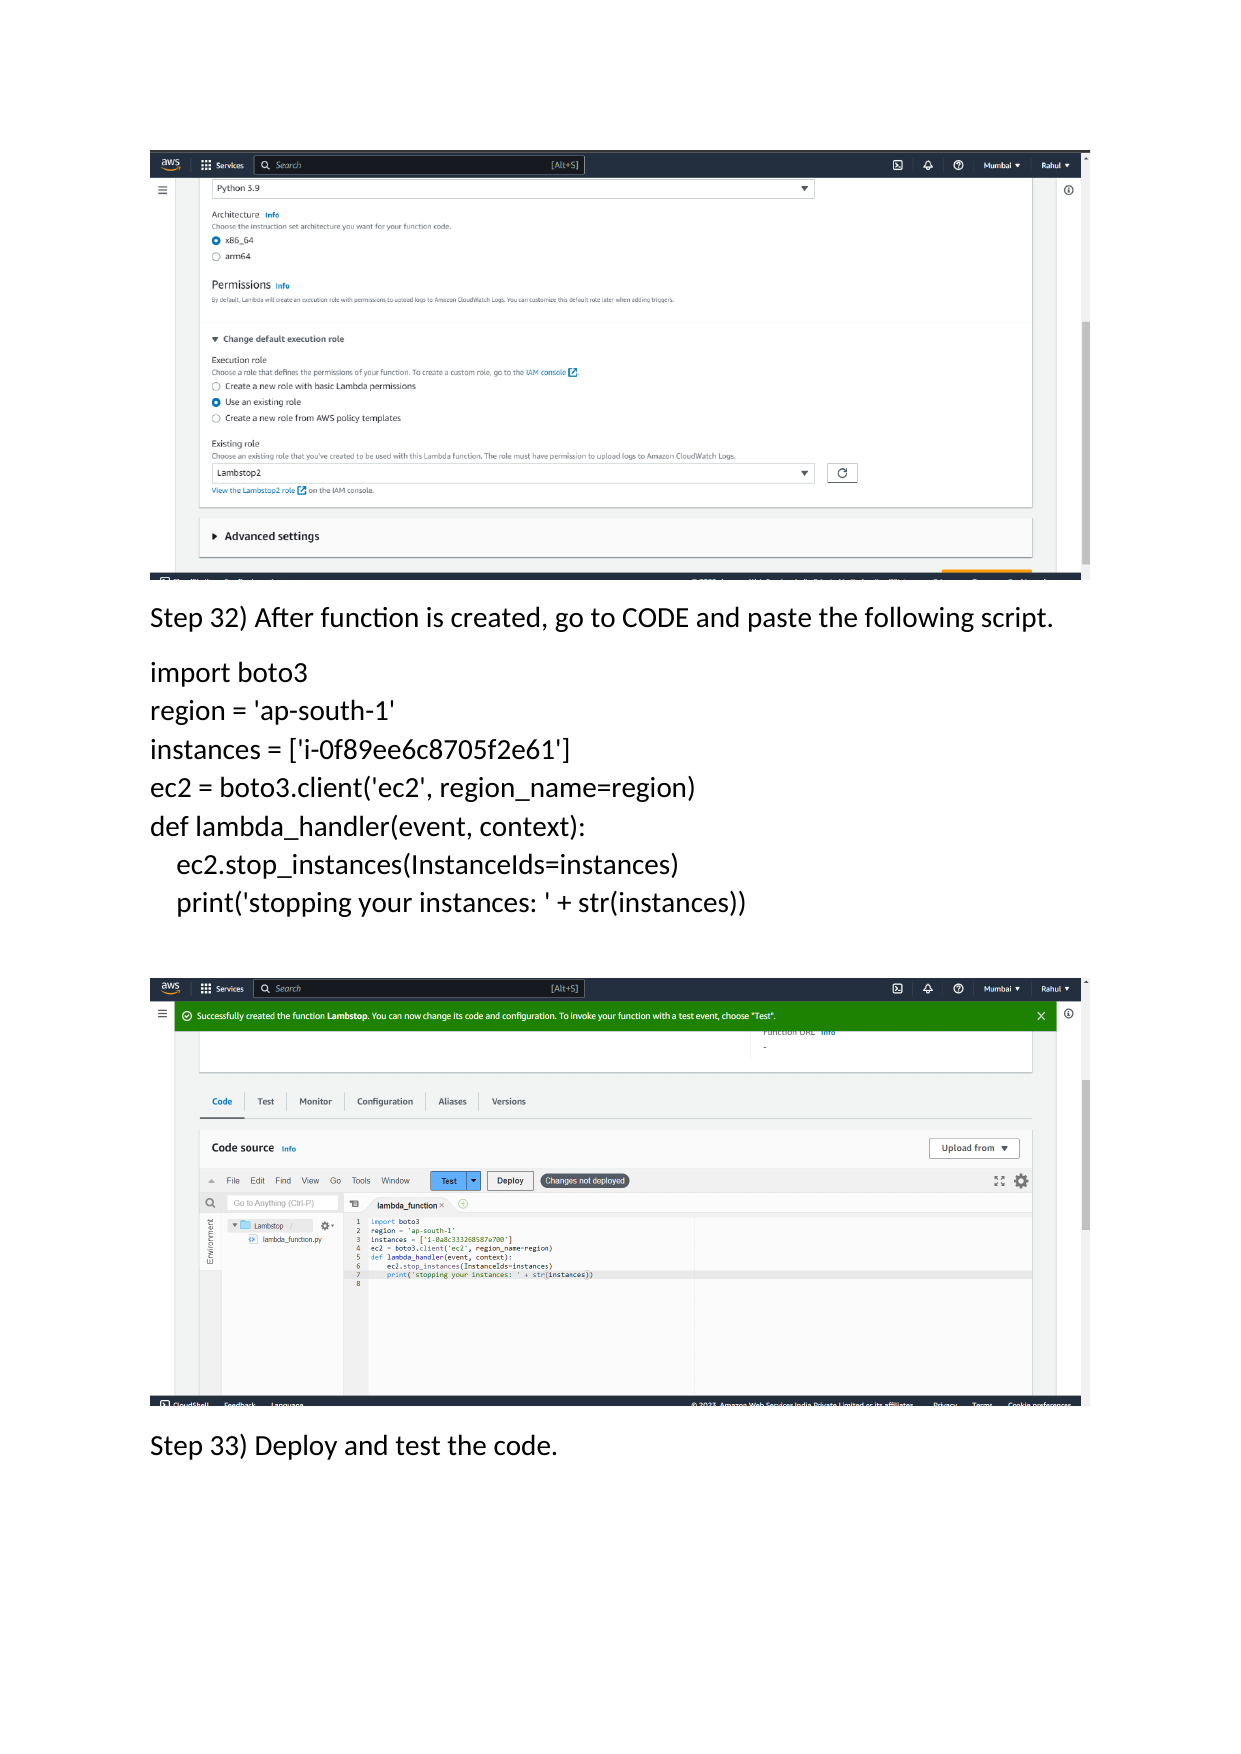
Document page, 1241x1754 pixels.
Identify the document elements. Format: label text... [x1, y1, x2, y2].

text ec2 = boto3.client('ec2', region_name=region) [150, 769, 1090, 805]
picture [150, 978, 1091, 1406]
text def lambda_handler(event, context): [150, 808, 1090, 843]
picture [150, 150, 1091, 580]
text Step 33) Deploy and test the code. [150, 1406, 1090, 1463]
text region = 'ap-south-1' [150, 692, 1090, 728]
text Step 32) After function is created, go to CODE and paste the following script. [150, 599, 1090, 634]
text print('stopping your instances: ' + str(instances)) [150, 884, 1090, 920]
text instances = ['i-0f89ee6c8705f2e61'] [150, 731, 1090, 766]
text import boto3 [150, 654, 1090, 689]
text ec2.stop_instances(InstanceIds=instances) [150, 846, 1090, 882]
